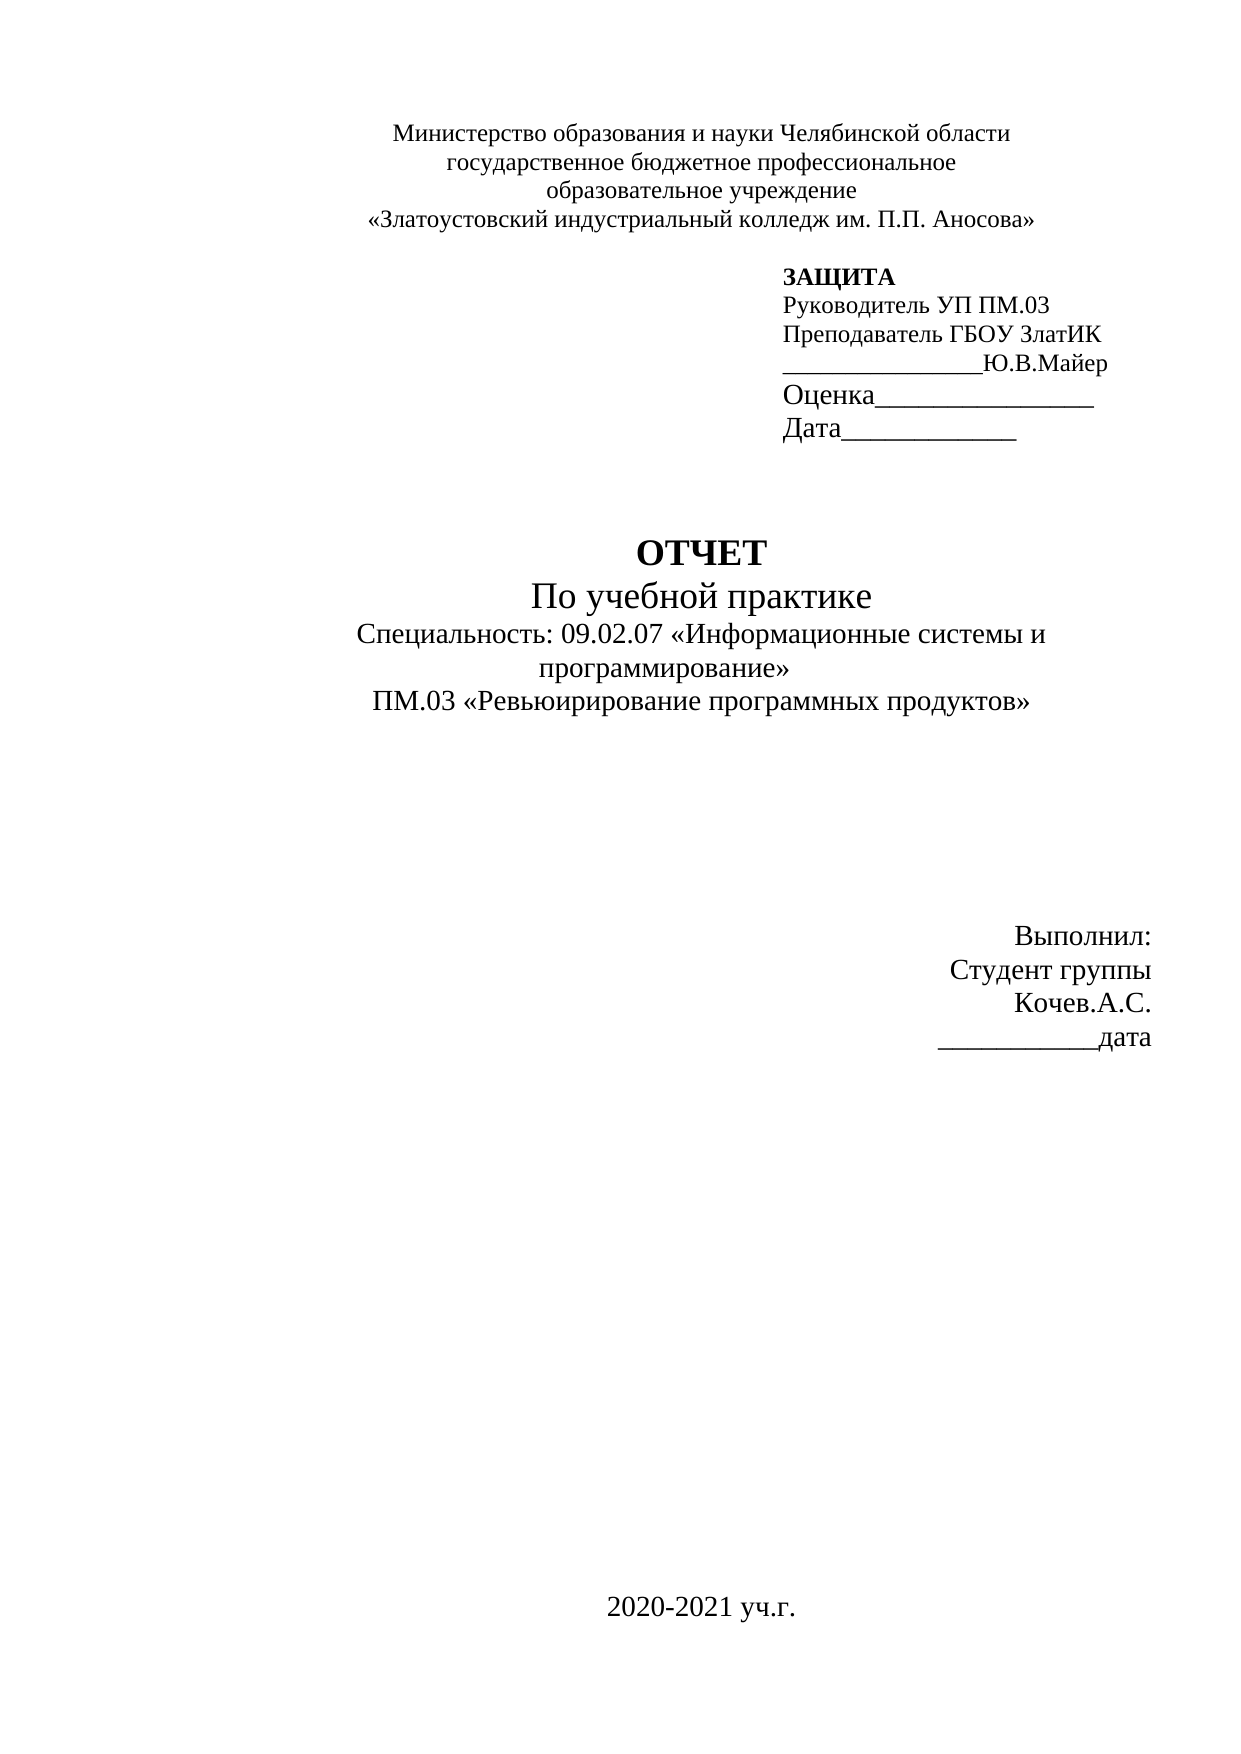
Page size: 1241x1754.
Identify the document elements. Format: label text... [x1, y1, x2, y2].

text 2020-2021 уч.г. [177, 1589, 1152, 1623]
list Студент группы [177, 952, 1152, 985]
list Выполнил: [177, 918, 1152, 952]
list ПМ.03 «Ревьюирирование программных продуктов» [177, 683, 1152, 717]
text Министерство образования и науки Челябинской области [177, 118, 1152, 147]
list Специальность: 09.02.07 «Информационные системы и программирование» [177, 616, 1152, 683]
list Дата____________ [177, 410, 1152, 444]
list Руководитель УП ПМ.03 [177, 291, 1152, 319]
list Преподаватель ГБОУ ЗлатИК [177, 319, 1152, 348]
list ________________Ю.В.Майер [177, 348, 1152, 377]
list ___________дата [177, 1019, 1152, 1052]
list По учебной практике [177, 573, 1152, 616]
list ОТЧЕТ [177, 530, 1152, 573]
text образовательное учреждение [177, 176, 1152, 204]
list Кочев.А.С. [177, 985, 1152, 1019]
text государственное бюджетное профессиональное [177, 147, 1152, 176]
list Оценка_______________ [177, 377, 1152, 410]
list ЗАЩИТА [177, 262, 1152, 291]
list «Златоустовский индустриальный колледж им. П.П. Аносова» [177, 204, 1152, 233]
